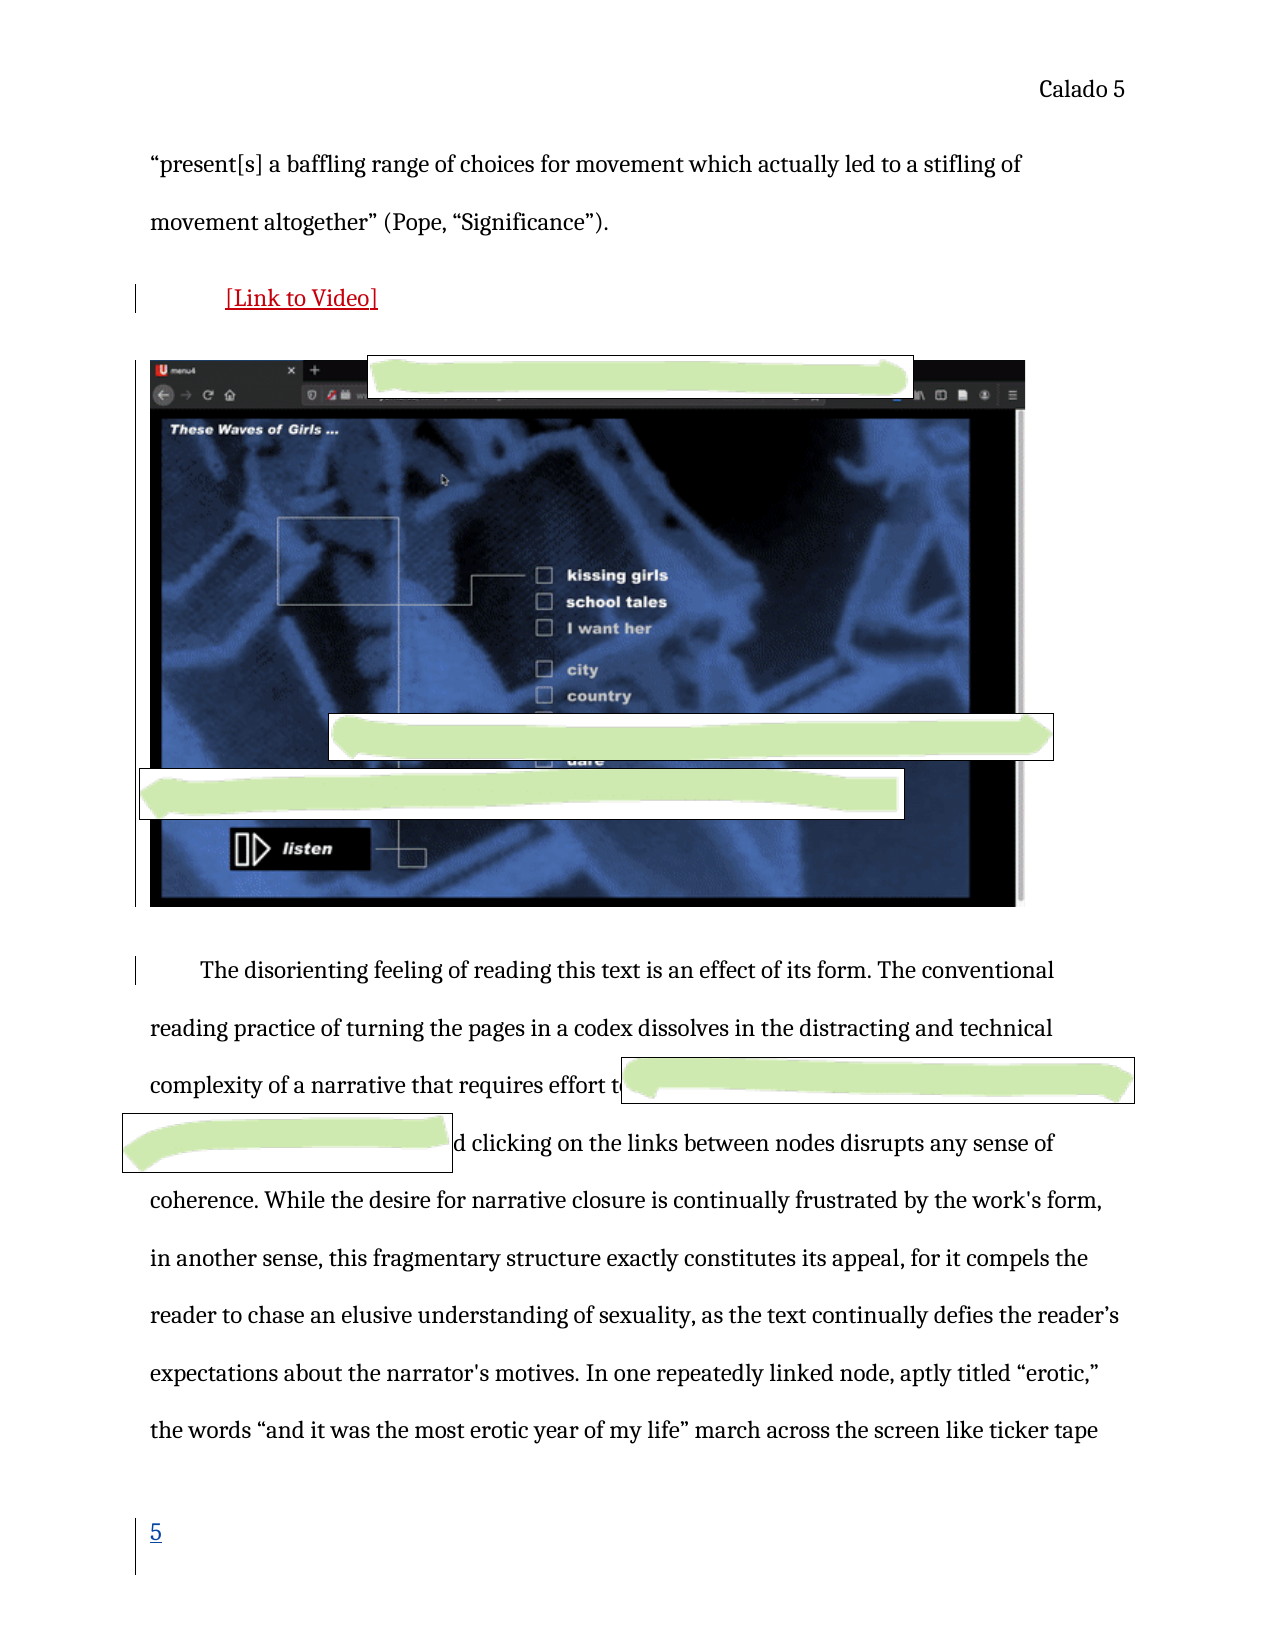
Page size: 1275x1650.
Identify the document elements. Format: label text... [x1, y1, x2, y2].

picture [123, 1114, 452, 1172]
picture [368, 356, 913, 398]
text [150, 956, 1125, 1445]
picture [622, 1058, 1134, 1103]
picture [150, 360, 1054, 907]
text The first text, entitled These Waves of Girls by Caitlin Fisher, figures touching as desire quite literally, with touch being the means of pursuing desire. This "hypertext," an electronic text format that links "nodes" or pages within an associative structure, enacts desire by tempting the reader to click through the various episodes of the story in order to achieve narrative closure. Waves is an autobiographical account of the author's sexual coming-of-age, which unfolds in a series of interconnected vignettes that recount Fisher's adolescent experiences with men and women. Despite winning the 2001 Electronic Literature Organization Award, this "hypertext novella" draws criticism for a formal structure that complicates a straightforward reading experience. Through the profusion of hyperlinks, which connect one node to the next in ways that disrupt temporal and causal relations, this hypertext frustrates the reader’s desire for narrative coherence. One critic argues that the use of hyperlinks “present[s] a baffling range of choices for movement which actually led to a stifling of movement altogether” (Pope, “Significance”). [150, 150, 1125, 236]
picture [329, 714, 1053, 760]
picture [140, 769, 904, 819]
